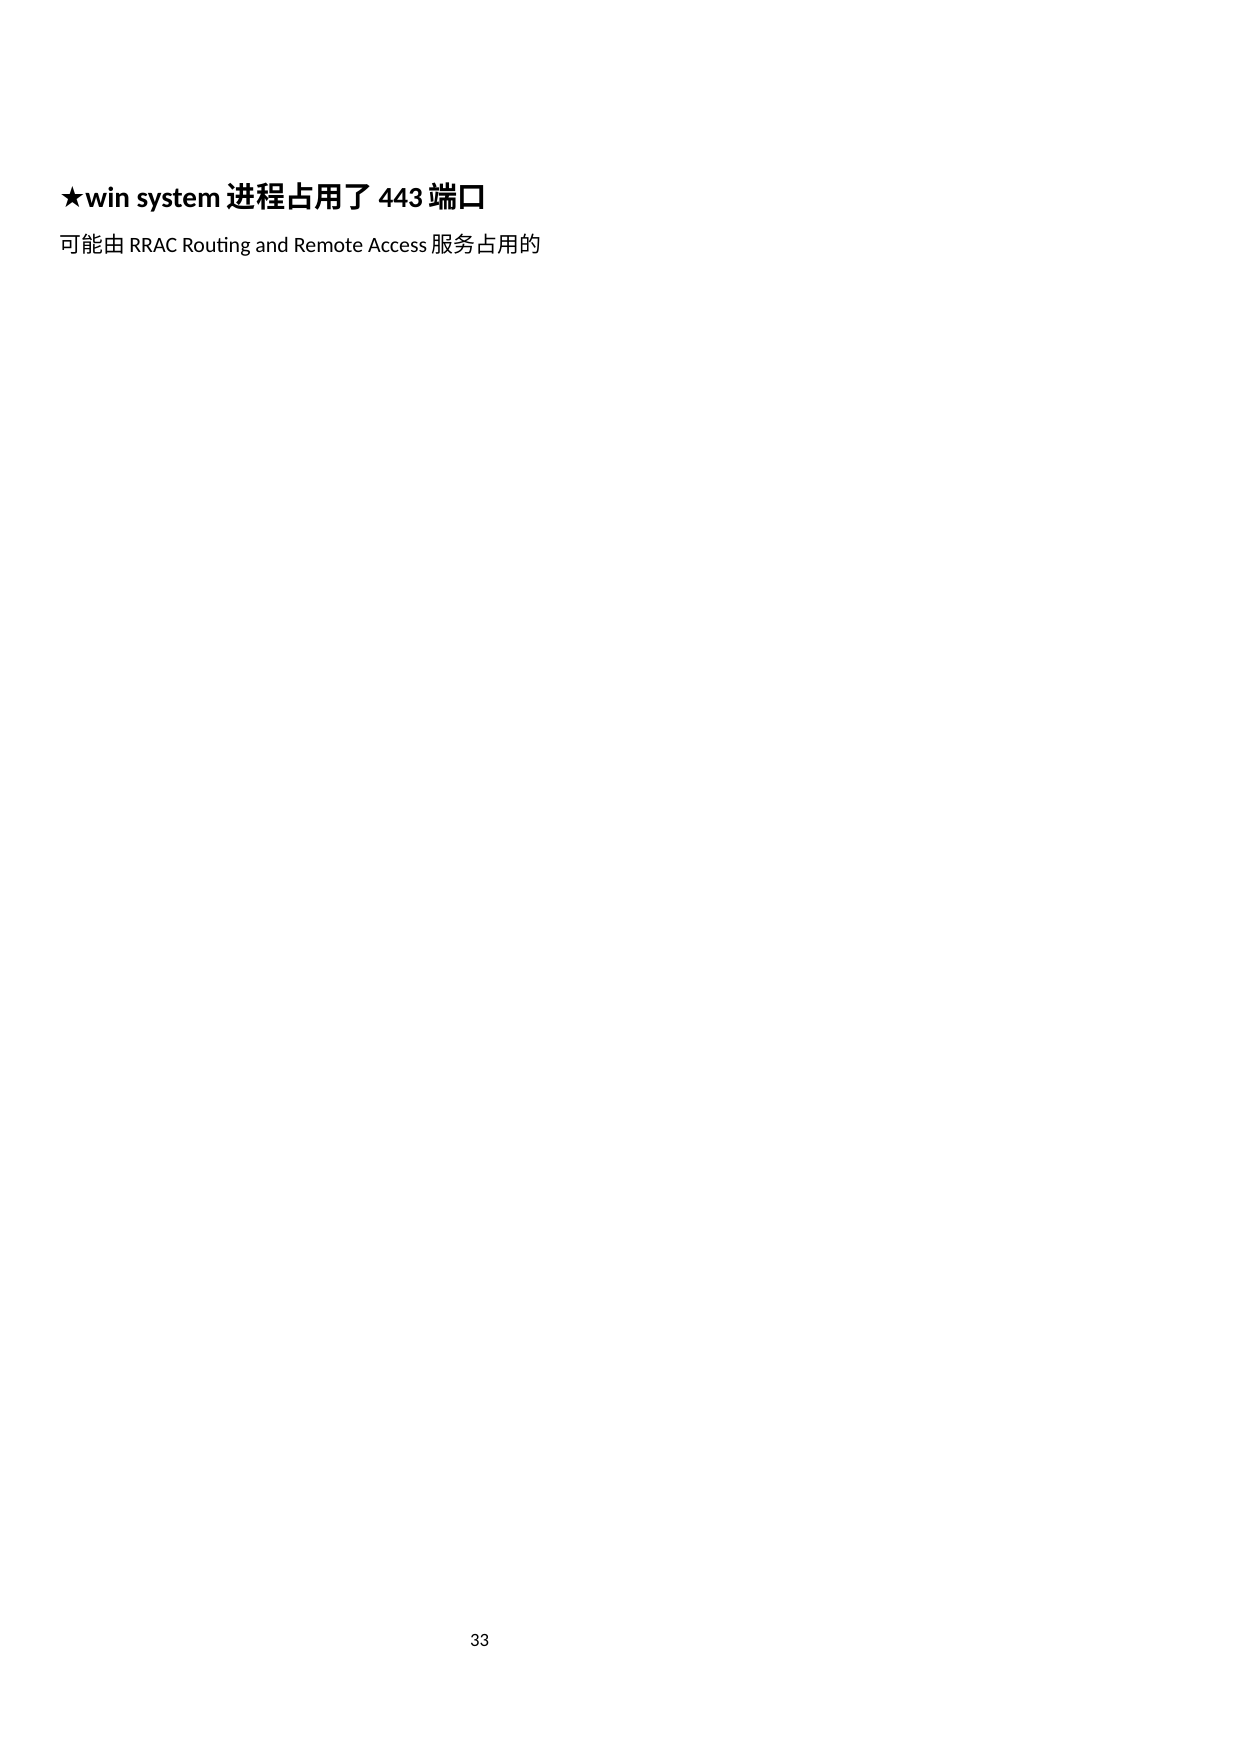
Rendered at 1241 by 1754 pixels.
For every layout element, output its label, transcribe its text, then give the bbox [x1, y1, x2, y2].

text 可能由RRAC Routing and Remote Access服务占用的 [59, 227, 1181, 259]
text ★win system进程占用了443端口 [59, 162, 1181, 227]
